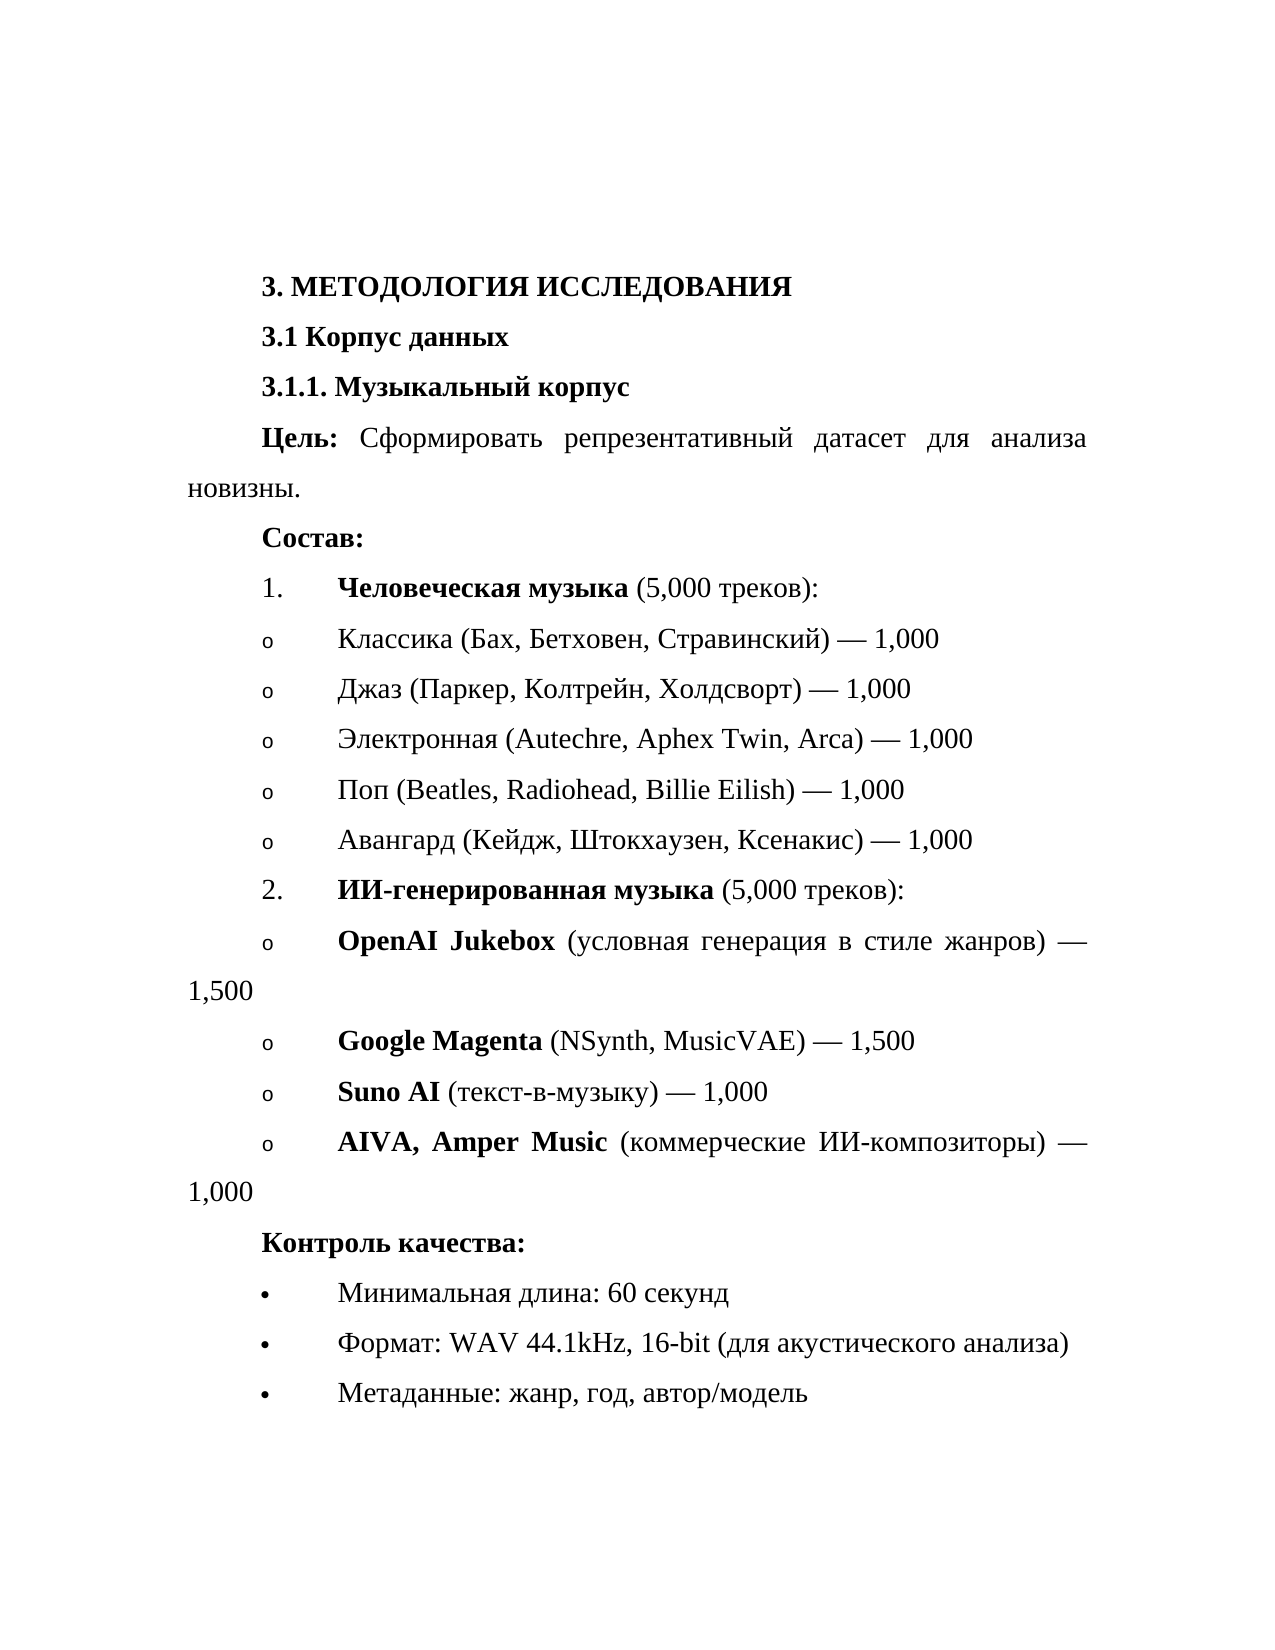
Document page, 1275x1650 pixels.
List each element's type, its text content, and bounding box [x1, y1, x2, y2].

list Поп (Beatles, Radiohead, Billie Eilish) — 1,000 [187, 772, 1087, 805]
text Цель: Сформировать репрезентативный датасет для анализа новизны. [187, 420, 1087, 503]
list Формат: WAV 44.1kHz, 16-bit (для акустического анализа) [187, 1325, 1087, 1359]
list Google Magenta (NSynth, MusicVAE) — 1,500 [187, 1023, 1087, 1057]
list Метаданные: жанр, год, автор/модель [187, 1376, 1087, 1409]
list Suno AI (текст-в-музыку) — 1,000 [187, 1074, 1087, 1107]
list Минимальная длина: 60 секунд [187, 1275, 1087, 1308]
list Авангард (Кейдж, Штокхаузен, Ксенакис) — 1,000 [187, 822, 1087, 856]
list Человеческая музыка (5,000 треков): [187, 571, 1087, 604]
text 3.1.1. Музыкальный корпус [187, 369, 1087, 403]
list OpenAI Jukebox (условная генерация в стиле жанров) — 1,500 [187, 923, 1087, 1007]
text Контроль качества: [187, 1225, 1087, 1258]
list Электронная (Autechre, Aphex Twin, Arca) — 1,000 [187, 722, 1087, 755]
list Классика (Бах, Бетховен, Стравинский) — 1,000 [187, 621, 1087, 654]
list Джаз (Паркер, Колтрейн, Холдсворт) — 1,000 [187, 671, 1087, 705]
subtitle 3. МЕТОДОЛОГИЯ ИССЛЕДОВАНИЯ [187, 269, 1087, 302]
list ИИ-генерированная музыка (5,000 треков): [187, 872, 1087, 906]
subtitle 3.1 Корпус данных [187, 319, 1087, 353]
text Состав: [187, 520, 1087, 554]
list AIVA, Amper Music (коммерческие ИИ-композиторы) — 1,000 [187, 1124, 1087, 1208]
